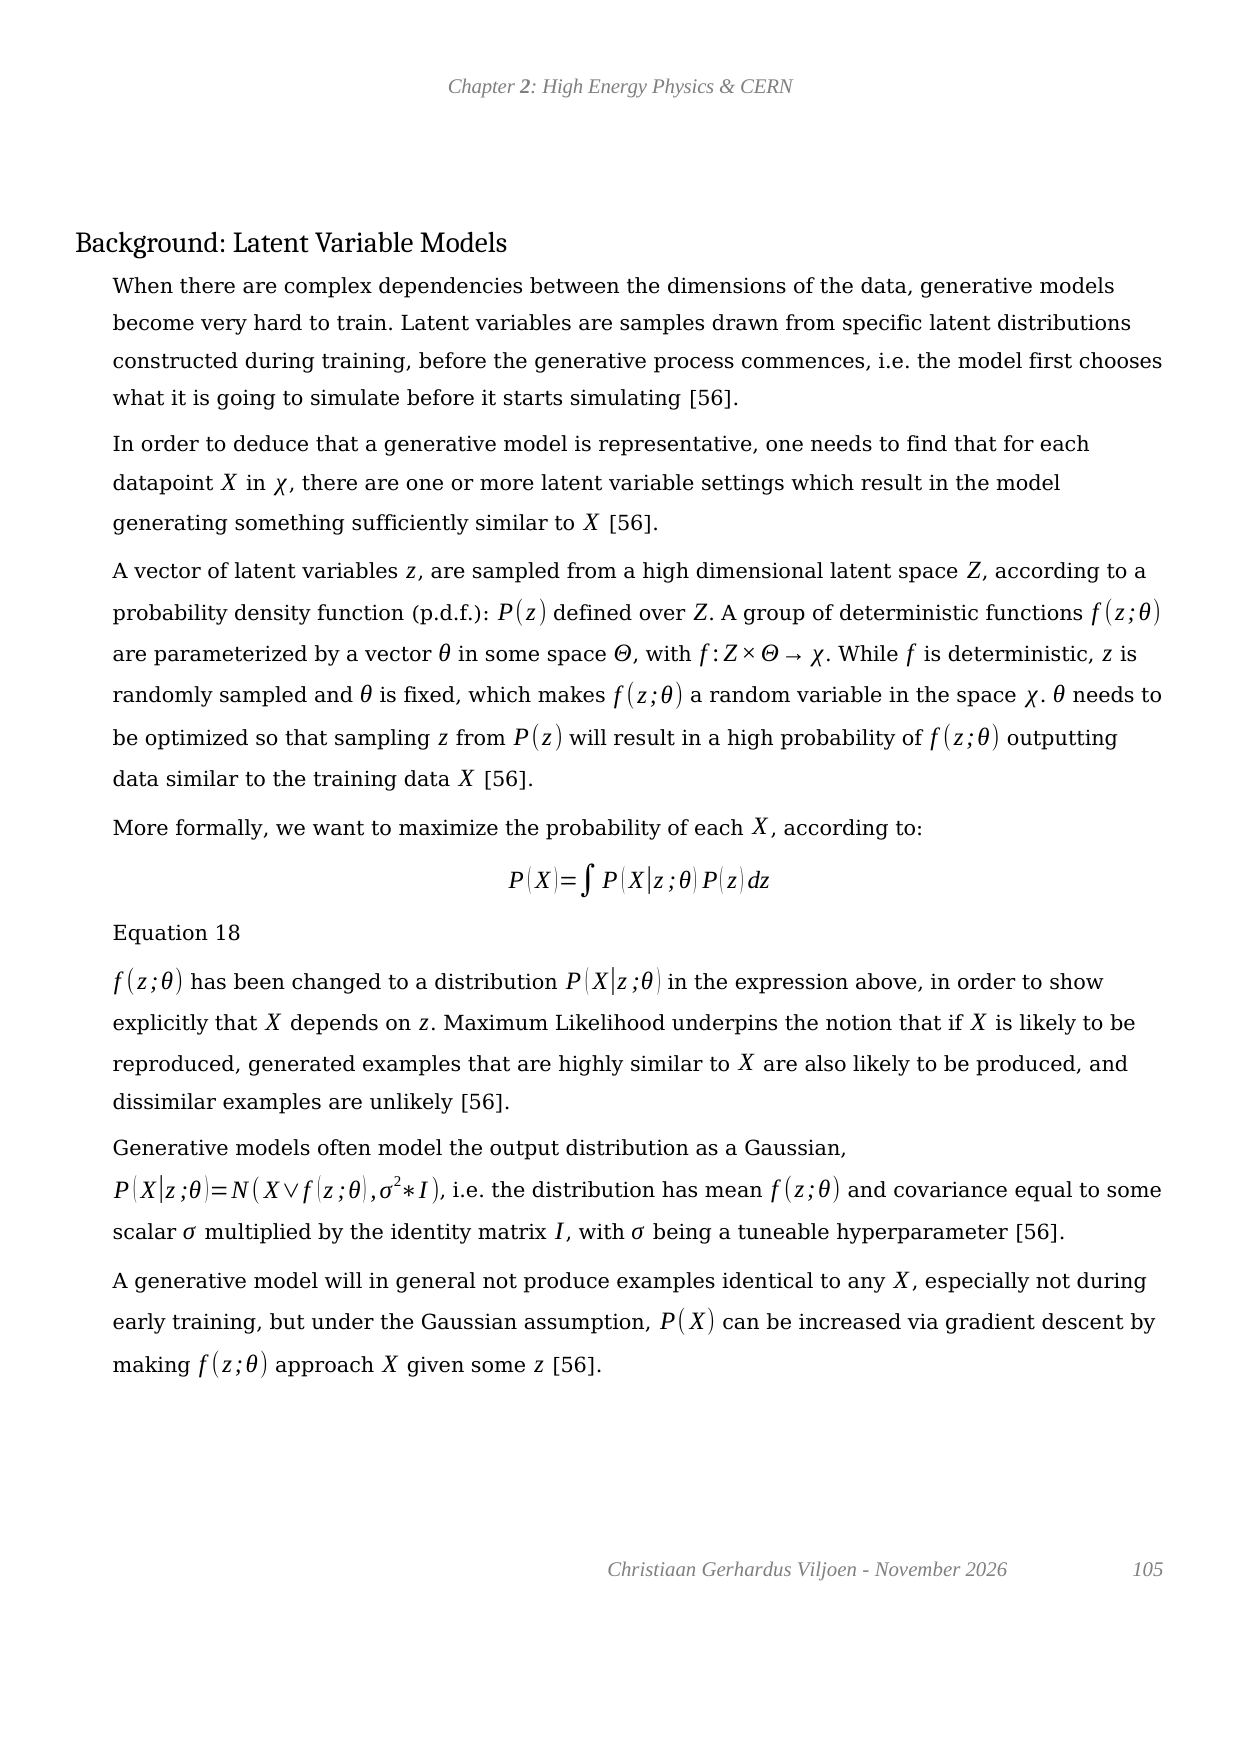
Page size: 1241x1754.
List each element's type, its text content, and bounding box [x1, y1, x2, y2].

text In order to deduce that a generative model is representative, one needs to find that for each datapoint in , there are one or more latent variable settings which result in the model generating something sufficiently similar to . [112, 431, 1165, 536]
text A vector of latent variables , are sampled from a high dimensional latent space , according to a probability density function (p.d.f.): defined over . A group of deterministic functions are parameterized by a vector in some space , with . While is deterministic, is randomly sampled and is fixed, which makes a random variable in the space . needs to be optimized so that sampling from will result in a high probability of outputting data similar to the training data . [112, 557, 1165, 792]
text When there are complex dependencies between the dimensions of the data, generative models become very hard to train. Latent variables are samples drawn from specific latent distributions constructed during training, before the generative process commences, i.e. the model first chooses what it is going to simulate before it starts simulating . [112, 273, 1165, 410]
text Generative models often model the output distribution as a Gaussian, , i.e. the distribution has mean and covariance equal to some scalar multiplied by the identity matrix , with being a tuneable hyperparameter . [112, 1135, 1165, 1246]
subtitle Background: Latent Variable Models [75, 227, 1165, 260]
text More formally, we want to maximize the probability of each , according to: [112, 813, 1165, 841]
text has been changed to a distribution in the expression above, in order to show explicitly that depends on . Maximum Likelihood underpins the notion that if is likely to be reproduced, generated examples that are highly similar to are also likely to be produced, and dissimilar examples are unlikely . [112, 966, 1165, 1114]
text A generative model will in general not produce examples identical to any , especially not during early training, but under the Gaussian assumption, can be increased via gradient descent by making approach given some . [112, 1266, 1165, 1379]
